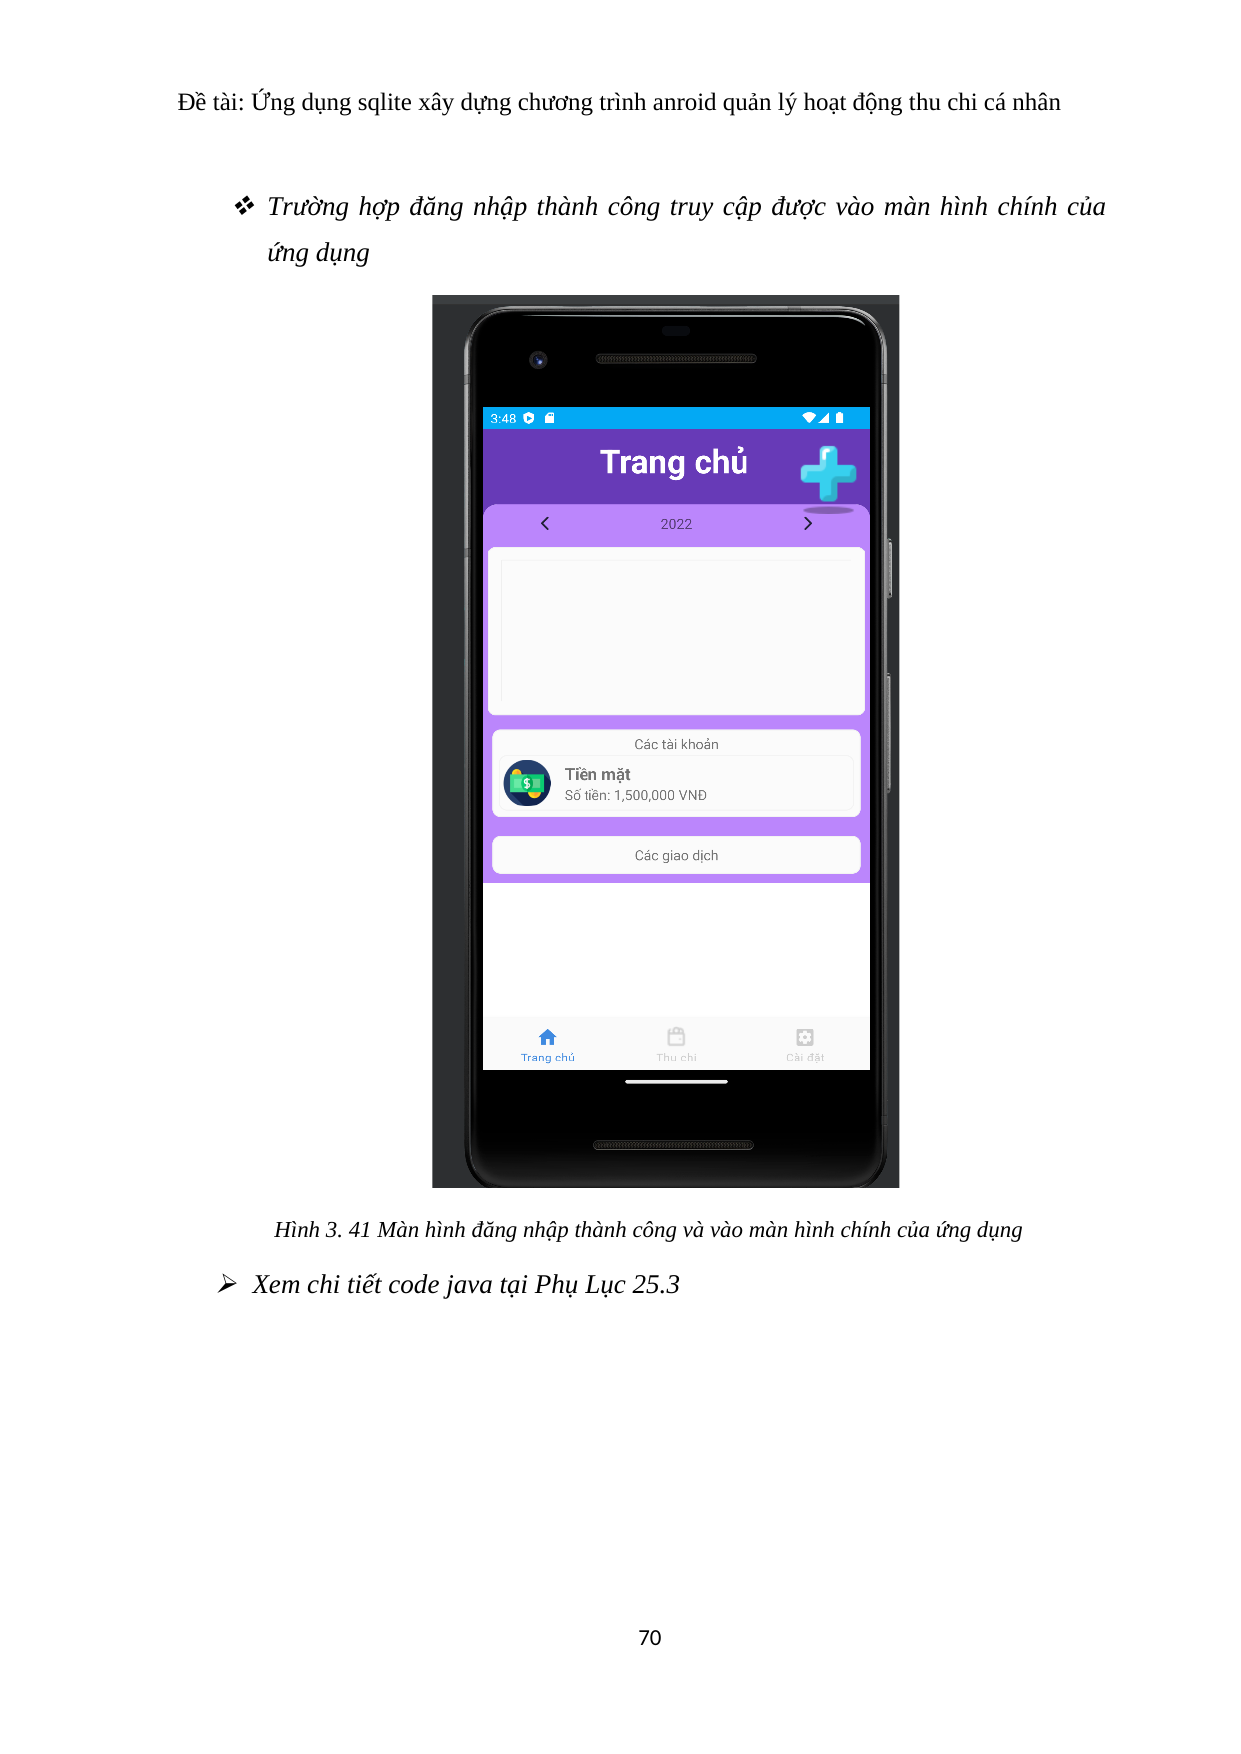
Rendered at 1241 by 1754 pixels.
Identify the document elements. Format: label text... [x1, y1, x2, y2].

picture [432, 295, 900, 1188]
list Trường hợp đăng nhập thành công truy cập được vào màn hình chính của ứng dụng [229, 190, 1110, 268]
list Xem chi tiết code java tại Phụ Lục 25.3 [215, 1268, 1110, 1299]
